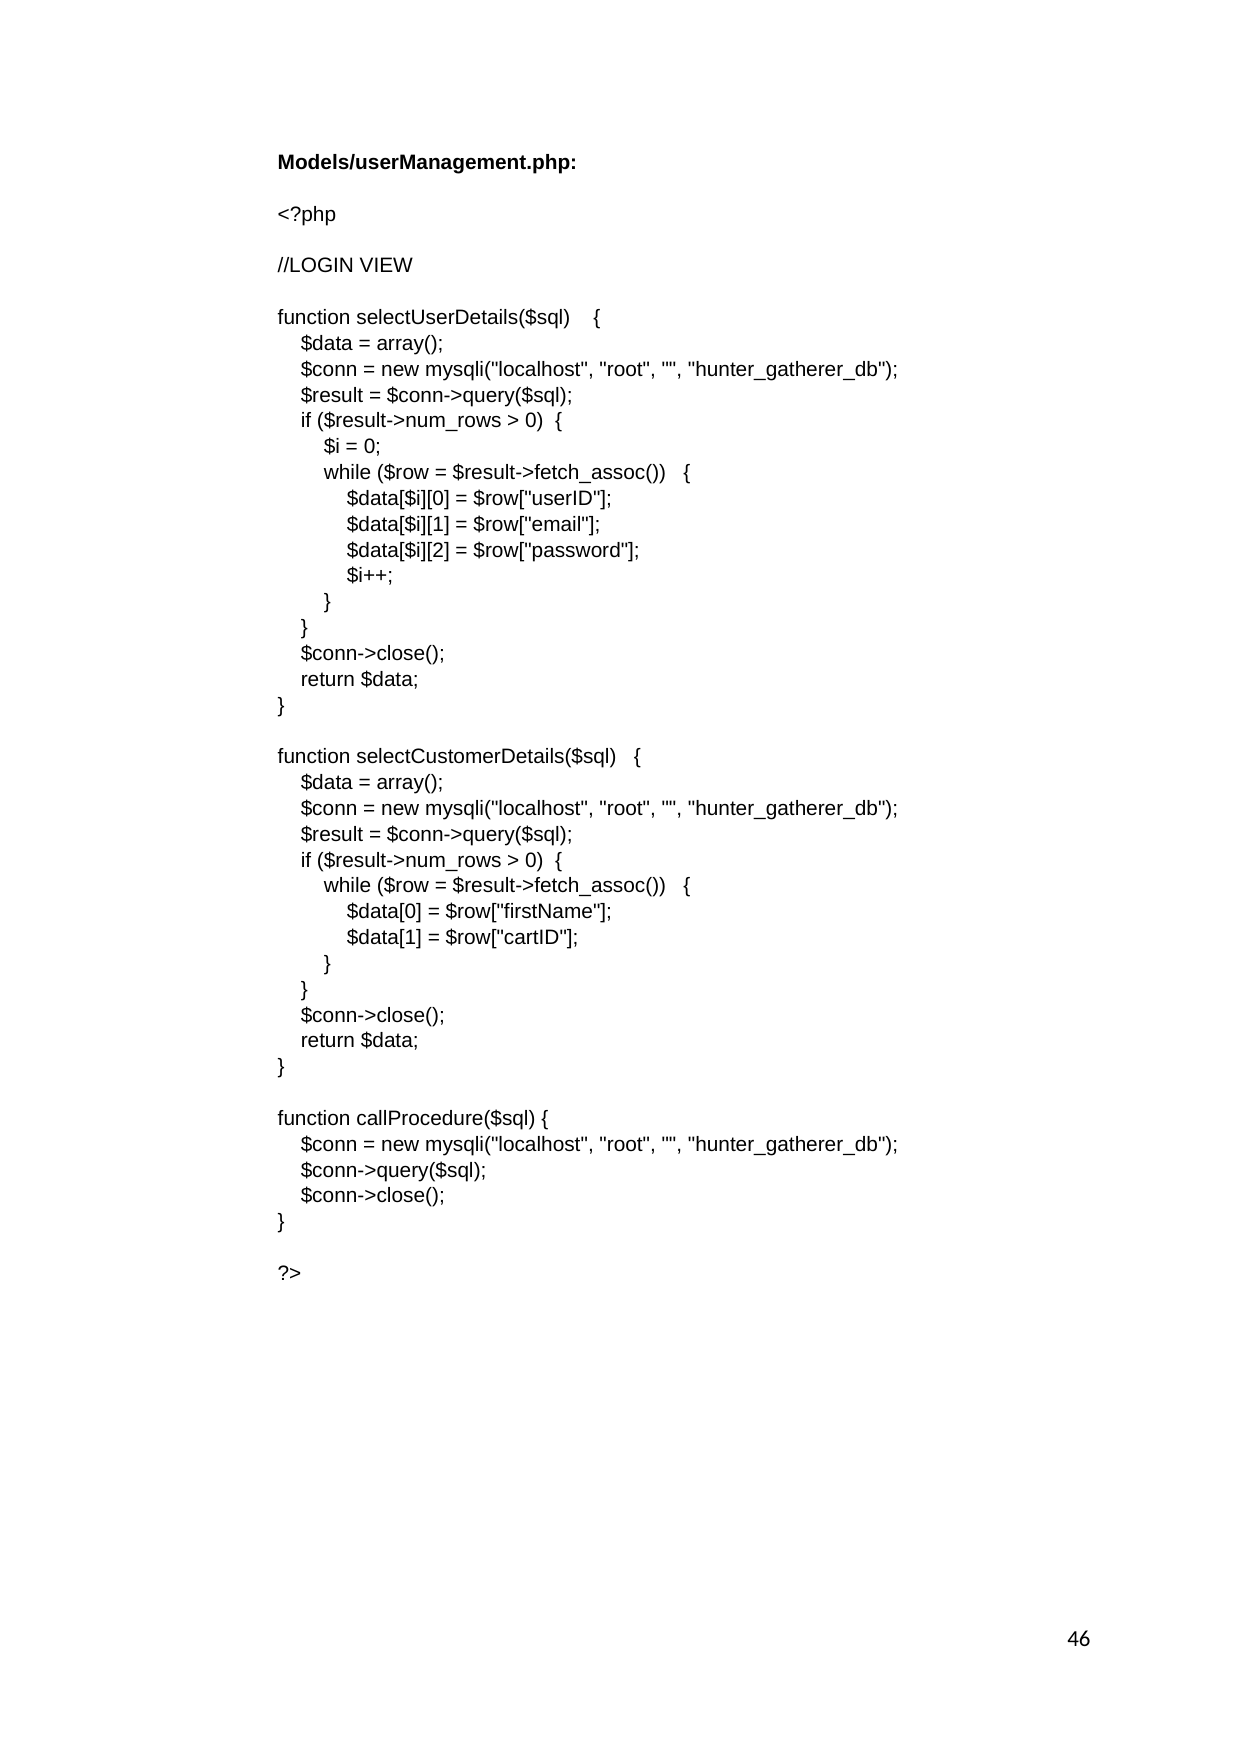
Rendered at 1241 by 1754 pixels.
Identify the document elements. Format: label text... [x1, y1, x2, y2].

list } [277, 692, 1090, 716]
list $i = 0; [277, 434, 1090, 458]
list } [277, 589, 1090, 613]
list if ($result->num_rows > 0) { [277, 847, 1090, 871]
list $data[$i][2] = $row["password"]; [277, 537, 1090, 561]
list $data = array(); [277, 770, 1090, 794]
list } [277, 1209, 1090, 1233]
list $data = array(); [277, 331, 1090, 355]
list return $data; [277, 1028, 1090, 1052]
list $data[1] = $row["cartID"]; [277, 925, 1090, 949]
list function callProcedure($sql) { [277, 1106, 1090, 1130]
list $conn->query($sql); [277, 1157, 1090, 1181]
list Models/userManagement.php: [277, 150, 1090, 174]
list $conn->close(); [277, 1183, 1090, 1207]
list if ($result->num_rows > 0) { [277, 408, 1090, 432]
list $conn = new mysqli("localhost", "root", "", "hunter_gatherer_db"); [277, 1132, 1090, 1156]
list } [277, 615, 1090, 639]
list $result = $conn->query($sql); [277, 822, 1090, 846]
list } [277, 1054, 1090, 1078]
list $i++; [277, 563, 1090, 587]
list $conn->close(); [277, 1002, 1090, 1026]
list <?php [277, 202, 1090, 226]
list } [277, 977, 1090, 1001]
list while ($row = $result->fetch_assoc()) { [277, 460, 1090, 484]
list $data[$i][1] = $row["email"]; [277, 512, 1090, 536]
list $data[$i][0] = $row["userID"]; [277, 486, 1090, 510]
list //LOGIN VIEW [277, 253, 1090, 277]
list $conn = new mysqli("localhost", "root", "", "hunter_gatherer_db"); [277, 796, 1090, 820]
list $data[0] = $row["firstName"]; [277, 899, 1090, 923]
list $conn->close(); [277, 641, 1090, 665]
list } [277, 951, 1090, 975]
list function selectUserDetails($sql) { [277, 305, 1090, 329]
list $conn = new mysqli("localhost", "root", "", "hunter_gatherer_db"); [277, 357, 1090, 381]
list while ($row = $result->fetch_assoc()) { [277, 873, 1090, 897]
list ?> [277, 1261, 1090, 1285]
list return $data; [277, 667, 1090, 691]
list function selectCustomerDetails($sql) { [277, 744, 1090, 768]
list $result = $conn->query($sql); [277, 382, 1090, 406]
